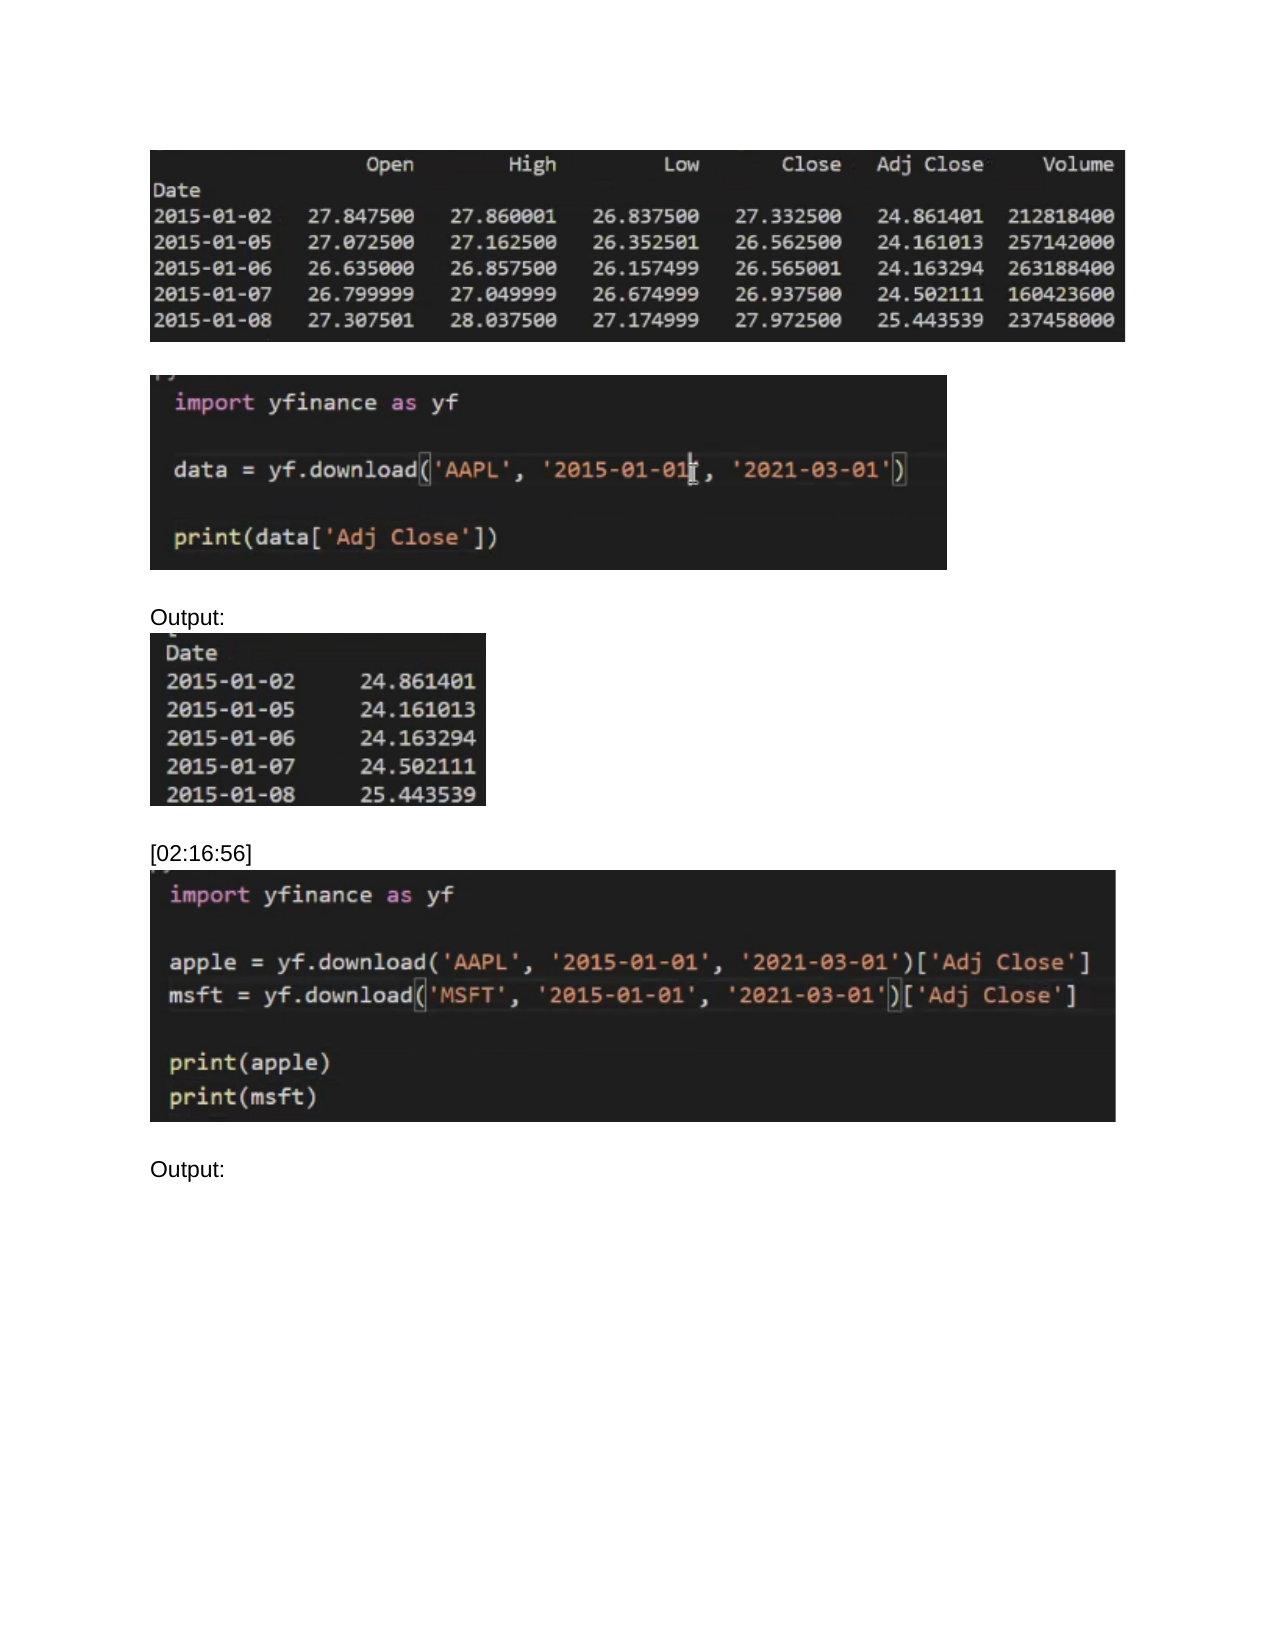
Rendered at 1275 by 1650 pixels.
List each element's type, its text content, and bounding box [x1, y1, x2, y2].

text Output: [150, 1156, 1125, 1182]
picture [150, 375, 947, 570]
text [02:16:56] [150, 840, 1125, 866]
picture [150, 870, 1116, 1122]
text Output: [150, 603, 1125, 630]
picture [150, 633, 486, 806]
picture [150, 150, 1125, 342]
